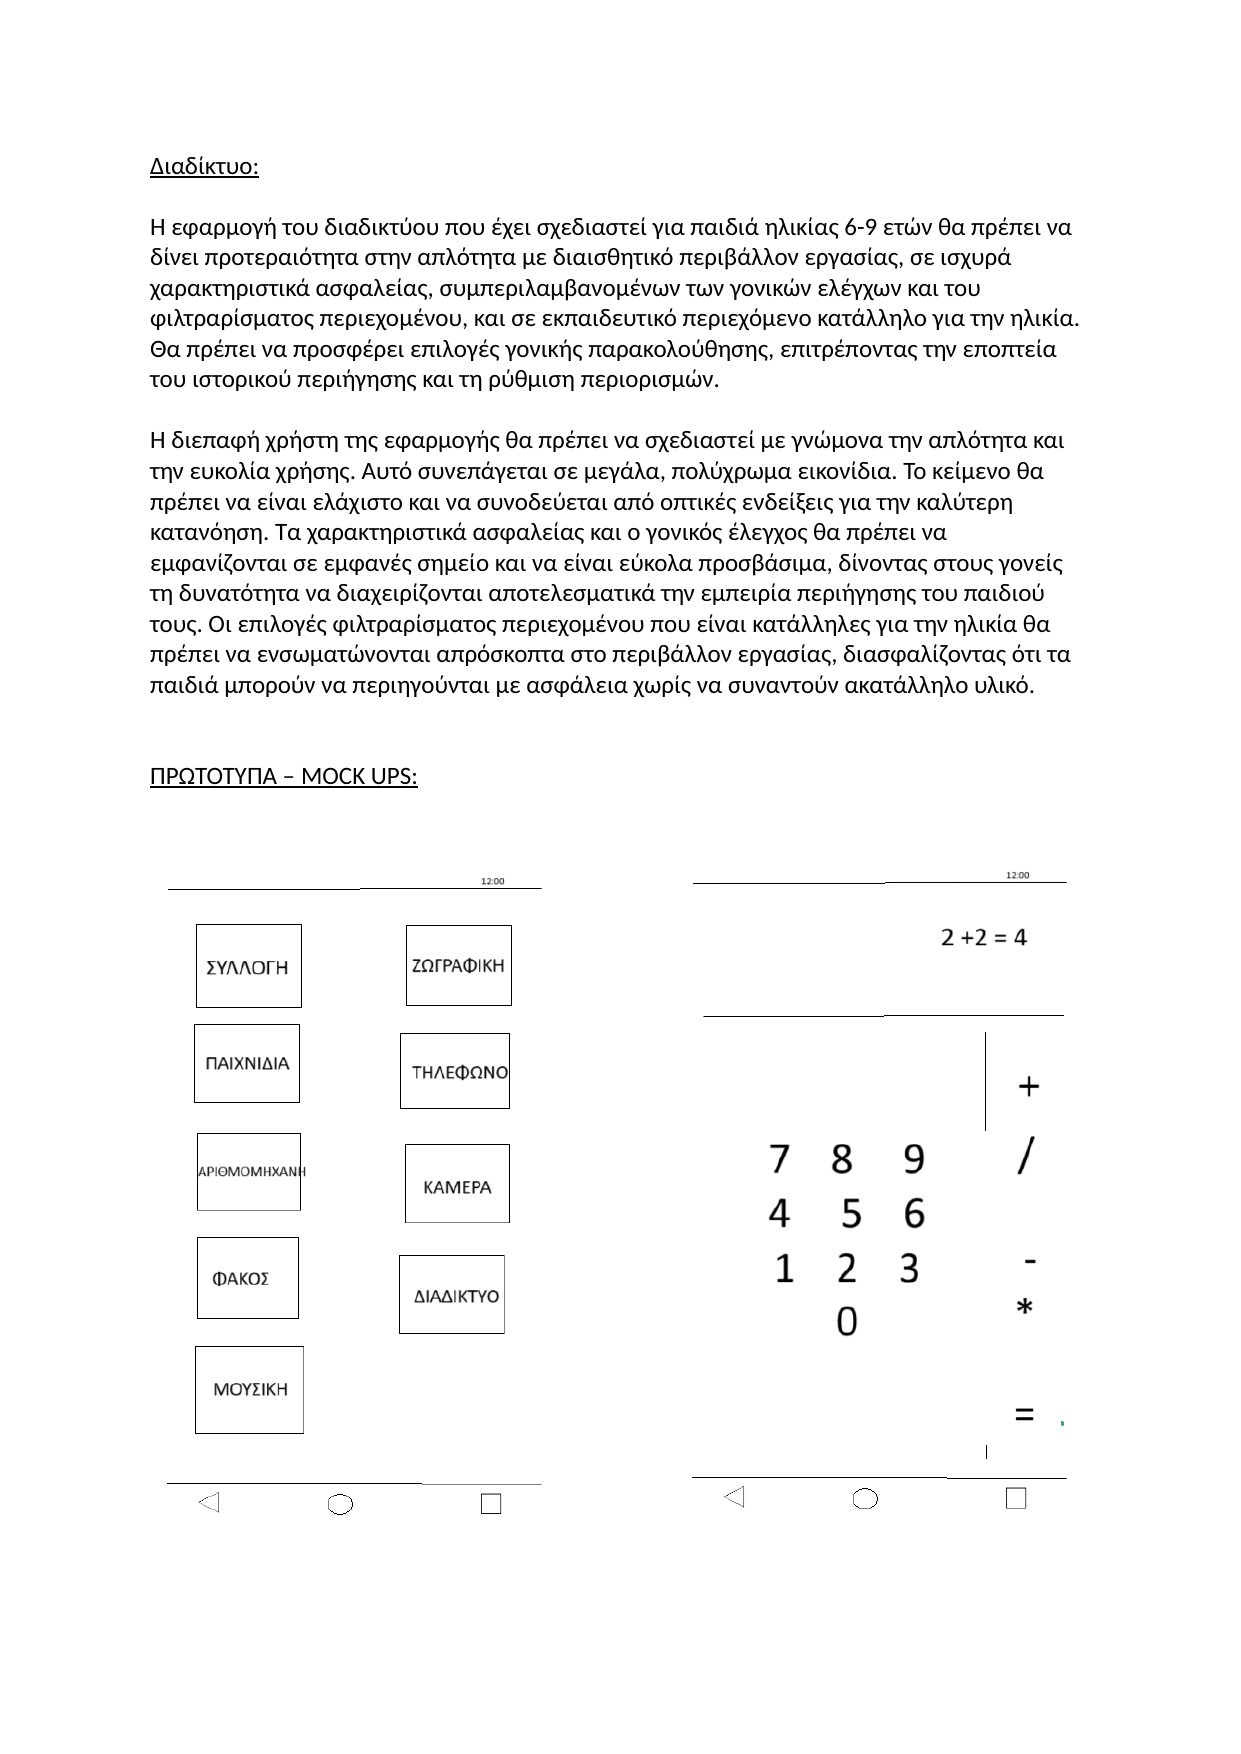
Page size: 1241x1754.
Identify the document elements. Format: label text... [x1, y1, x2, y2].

text ΠΡΩΤΟΤΥΠΑ – MOCK UPS: [150, 760, 1090, 791]
text Διαδίκτυο: [150, 150, 1090, 181]
picture [691, 868, 1067, 1534]
text Η εφαρμογή του διαδικτύου που έχει σχεδιαστεί για παιδιά ηλικίας 6-9 ετών θα πρέπει να δίνει προτεραιότητα στην απλότητα με διαισθητικό περιβάλλον εργασίας, σε ισχυρά χαρακτηριστικά ασφαλείας, συμπεριλαμβανομένων των γονικών ελέγχων και του φιλτραρίσματος περιεχομένου, και σε εκπαιδευτικό περιεχόμενο κατάλληλο για την ηλικία. Θα πρέπει να προσφέρει επιλογές γονικής παρακολούθησης, επιτρέποντας την εποπτεία του ιστορικού περιήγησης και τη ρύθμιση περιορισμών. [150, 211, 1090, 394]
picture [166, 874, 542, 1534]
text Η διεπαφή χρήστη της εφαρμογής θα πρέπει να σχεδιαστεί με γνώμονα την απλότητα και την ευκολία χρήσης. Αυτό συνεπάγεται σε μεγάλα, πολύχρωμα εικονίδια. Το κείμενο θα πρέπει να είναι ελάχιστο και να συνοδεύεται από οπτικές ενδείξεις για την καλύτερη κατανόηση. Τα χαρακτηριστικά ασφαλείας και ο γονικός έλεγχος θα πρέπει να εμφανίζονται σε εμφανές σημείο και να είναι εύκολα προσβάσιμα, δίνοντας στους γονείς τη δυνατότητα να διαχειρίζονται αποτελεσματικά την εμπειρία περιήγησης του παιδιού τους. Οι επιλογές φιλτραρίσματος περιεχομένου που είναι κατάλληλες για την ηλικία θα πρέπει να ενσωματώνονται απρόσκοπτα στο περιβάλλον εργασίας, διασφαλίζοντας ότι τα παιδιά μπορούν να περιηγούνται με ασφάλεια χωρίς να συναντούν ακατάλληλο υλικό. [150, 425, 1090, 699]
